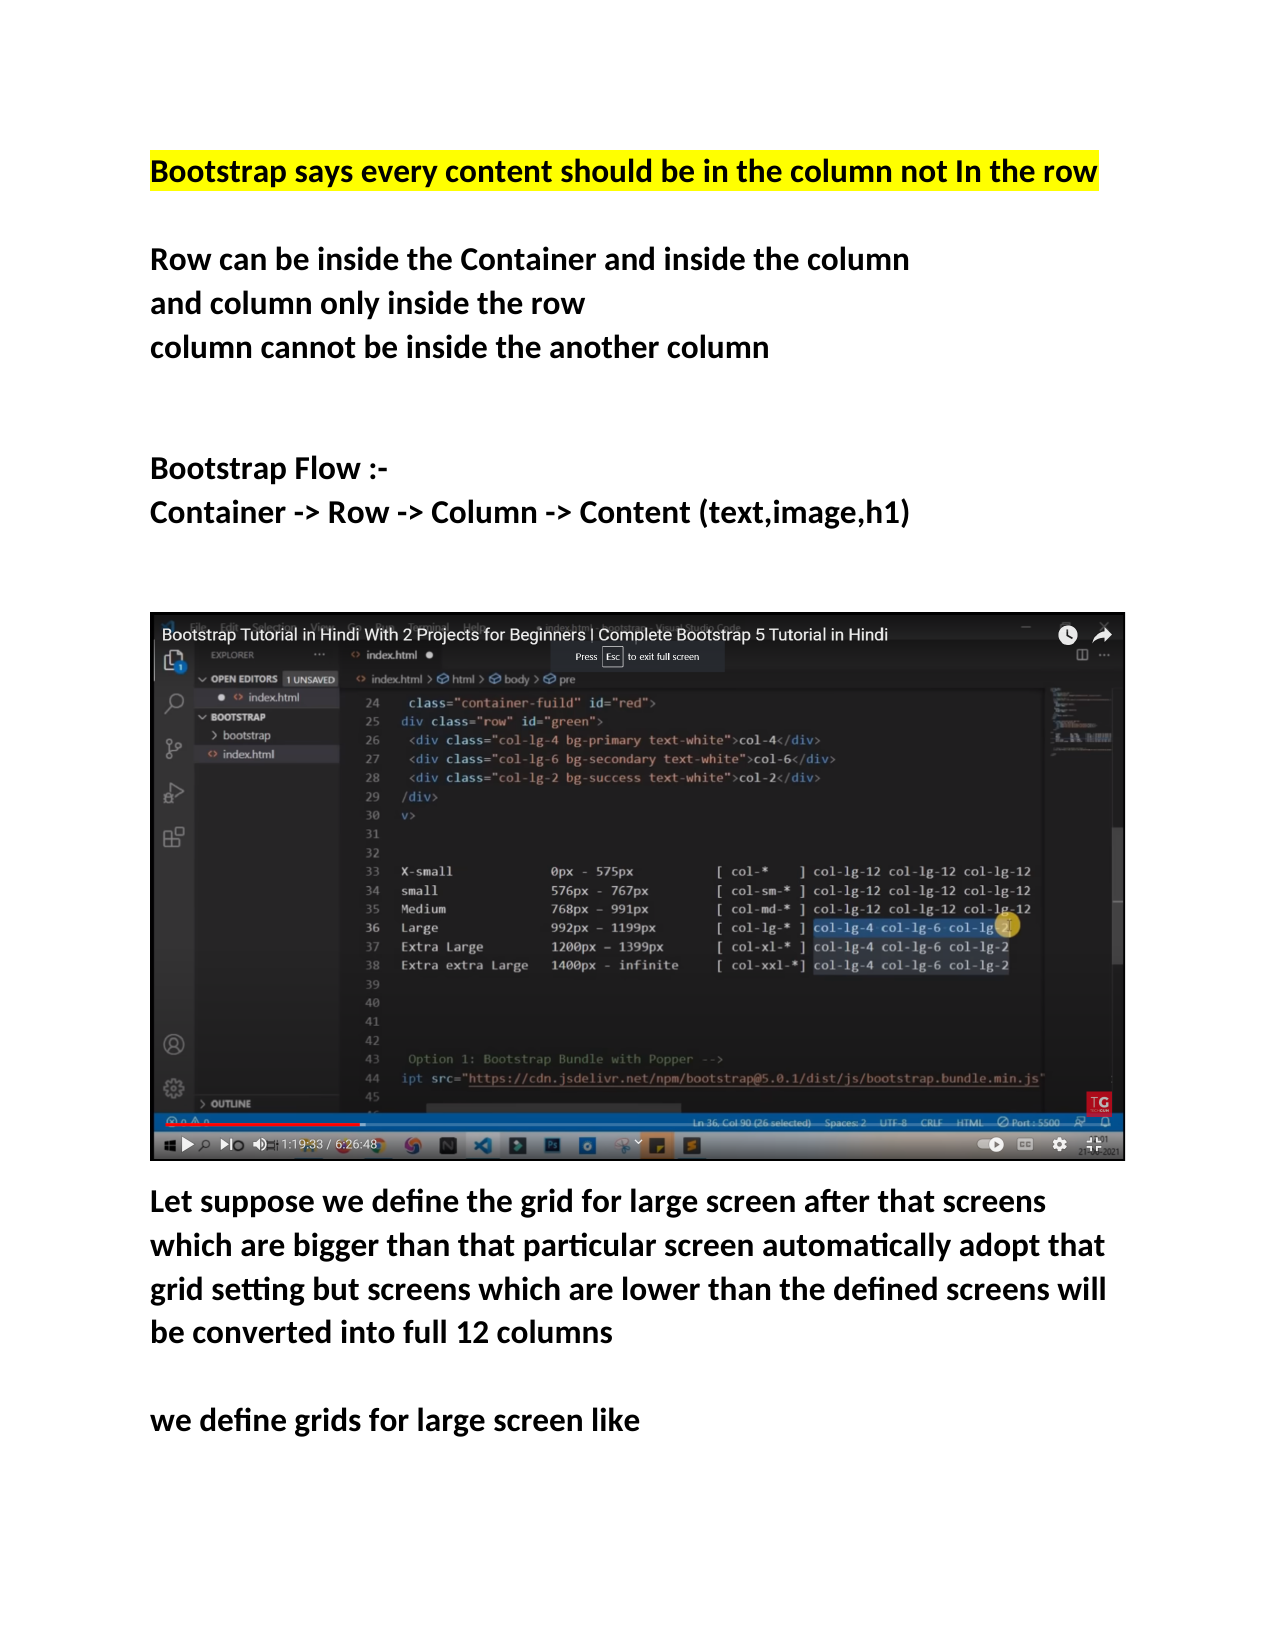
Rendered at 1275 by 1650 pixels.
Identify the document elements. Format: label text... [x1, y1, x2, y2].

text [150, 1179, 1125, 1440]
text Bootstrap says every content should be in the column not In the row Row can be inside the Container and inside the column and column only inside the row column cannot be inside the another column [150, 150, 1125, 367]
text Bootstrap Flow :- Container -> Row -> Column -> Content (text,image,h1) [150, 447, 1125, 532]
picture [150, 612, 1125, 1161]
